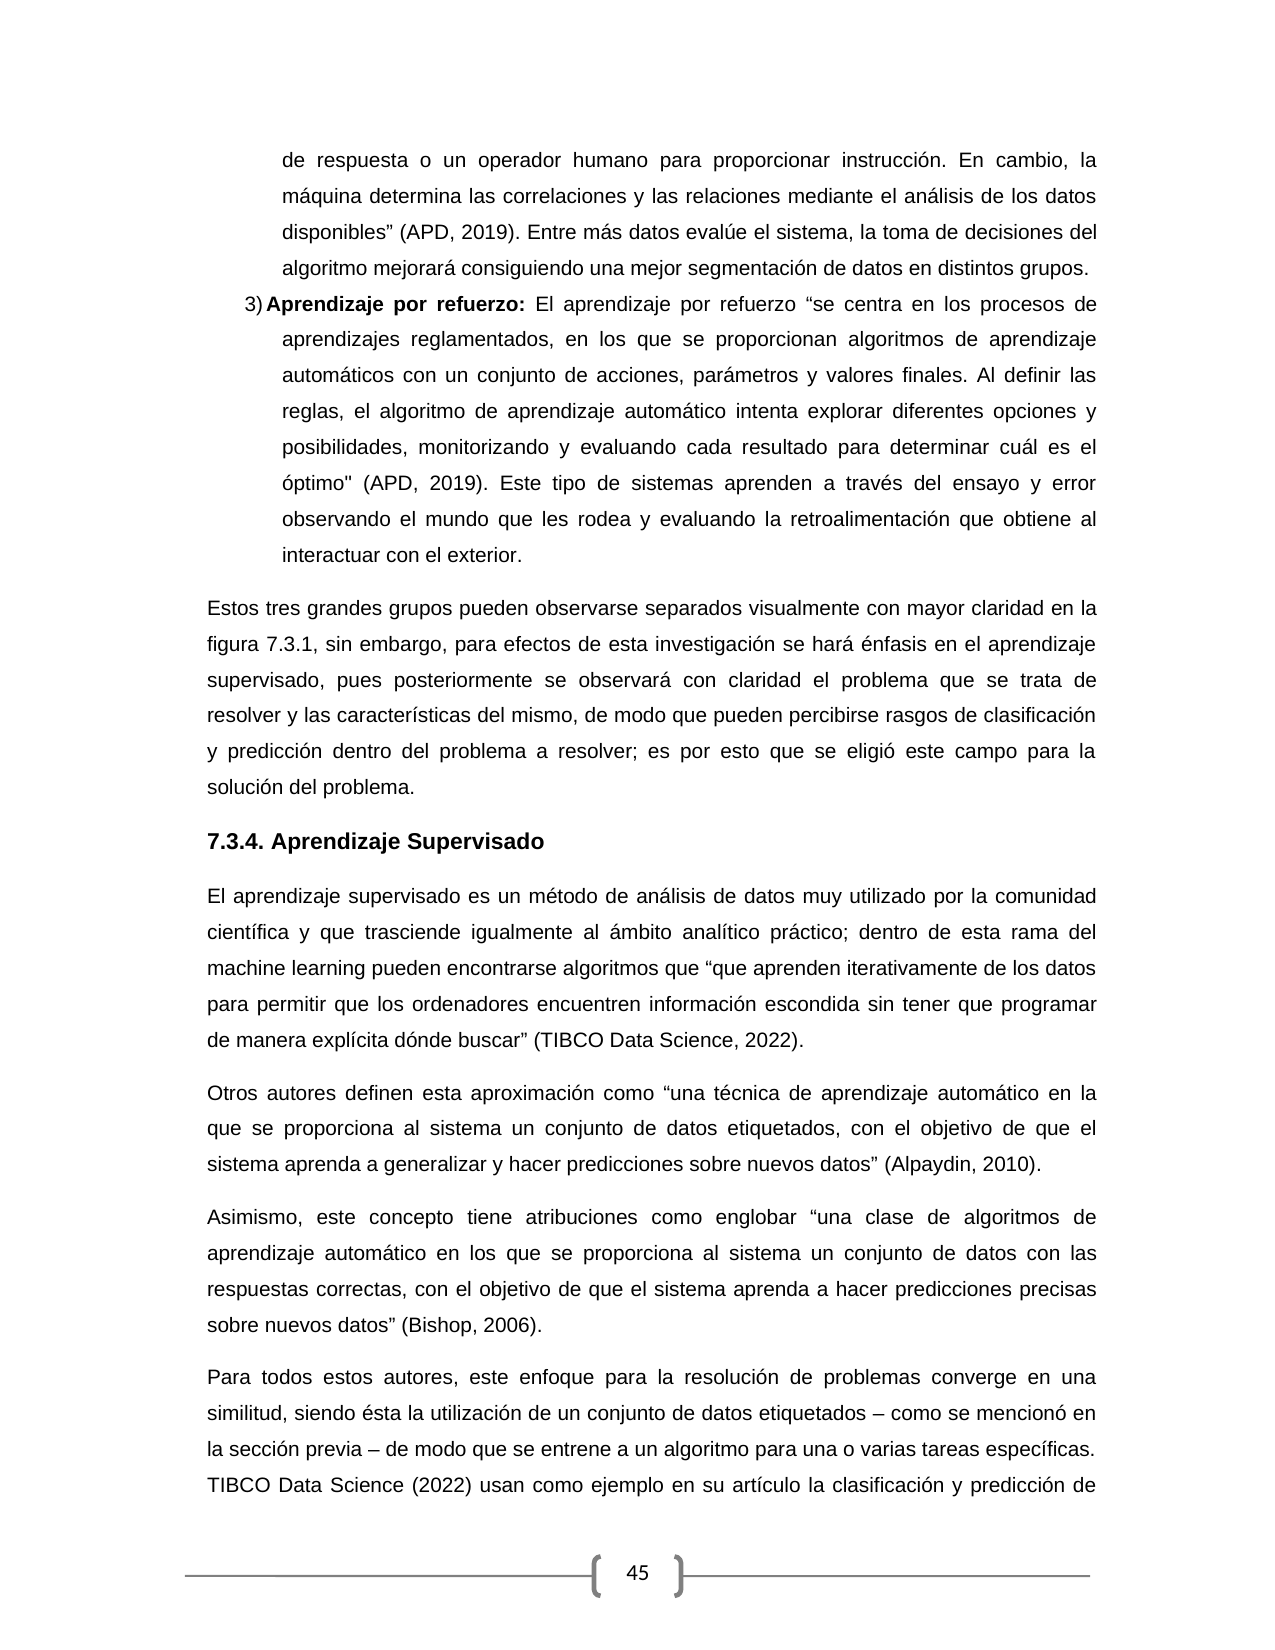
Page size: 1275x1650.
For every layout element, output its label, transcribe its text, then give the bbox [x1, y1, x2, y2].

text Estos tres grandes grupos pueden observarse separados visualmente con mayor claridad en la figura 7.3.1, sin embargo, para efectos de esta investigación se hará énfasis en el aprendizaje supervisado, pues posteriormente se observará con claridad el problema que se trata de resolver y las características del mismo, de modo que pueden percibirse rasgos de clasificación y predicción dentro del problema a resolver; es por esto que se eligió este campo para la solución del problema. [207, 596, 1098, 799]
list Aprendizaje por refuerzo: El aprendizaje por refuerzo “se centra en los procesos de aprendizajes reglamentados, en los que se proporcionan algoritmos de aprendizaje automáticos con un conjunto de acciones, parámetros y valores finales. Al definir las reglas, el algoritmo de aprendizaje automático intenta explorar diferentes opciones y posibilidades, monitorizando y evaluando cada resultado para determinar cuál es el óptimo" . Este tipo de sistemas aprenden a través del ensayo y error observando el mundo que les rodea y evaluando la retroalimentación que obtiene al interactuar con el exterior. [244, 291, 1098, 567]
text Asimismo, este concepto tiene atribuciones como englobar “una clase de algoritmos de aprendizaje automático en los que se proporciona al sistema un conjunto de datos con las respuestas correctas, con el objetivo de que el sistema aprenda a hacer predicciones precisas sobre nuevos datos” . [207, 1205, 1098, 1337]
text 7.3.4. Aprendizaje Supervisado [207, 828, 1098, 854]
text El aprendizaje supervisado es un método de análisis de datos muy utilizado por la comunidad científica y que trasciende igualmente al ámbito analítico práctico; dentro de esta rama del machine learning pueden encontrarse algoritmos que “que aprenden iterativamente de los datos para permitir que los ordenadores encuentren información escondida sin tener que programar de manera explícita dónde buscar” . [207, 884, 1098, 1052]
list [244, 148, 1098, 279]
text Otros autores definen esta aproximación como “una técnica de aprendizaje automático en la que se proporciona al sistema un conjunto de datos etiquetados, con el objetivo de que el sistema aprenda a generalizar y hacer predicciones sobre nuevos datos” . [207, 1080, 1098, 1176]
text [207, 1365, 1098, 1497]
